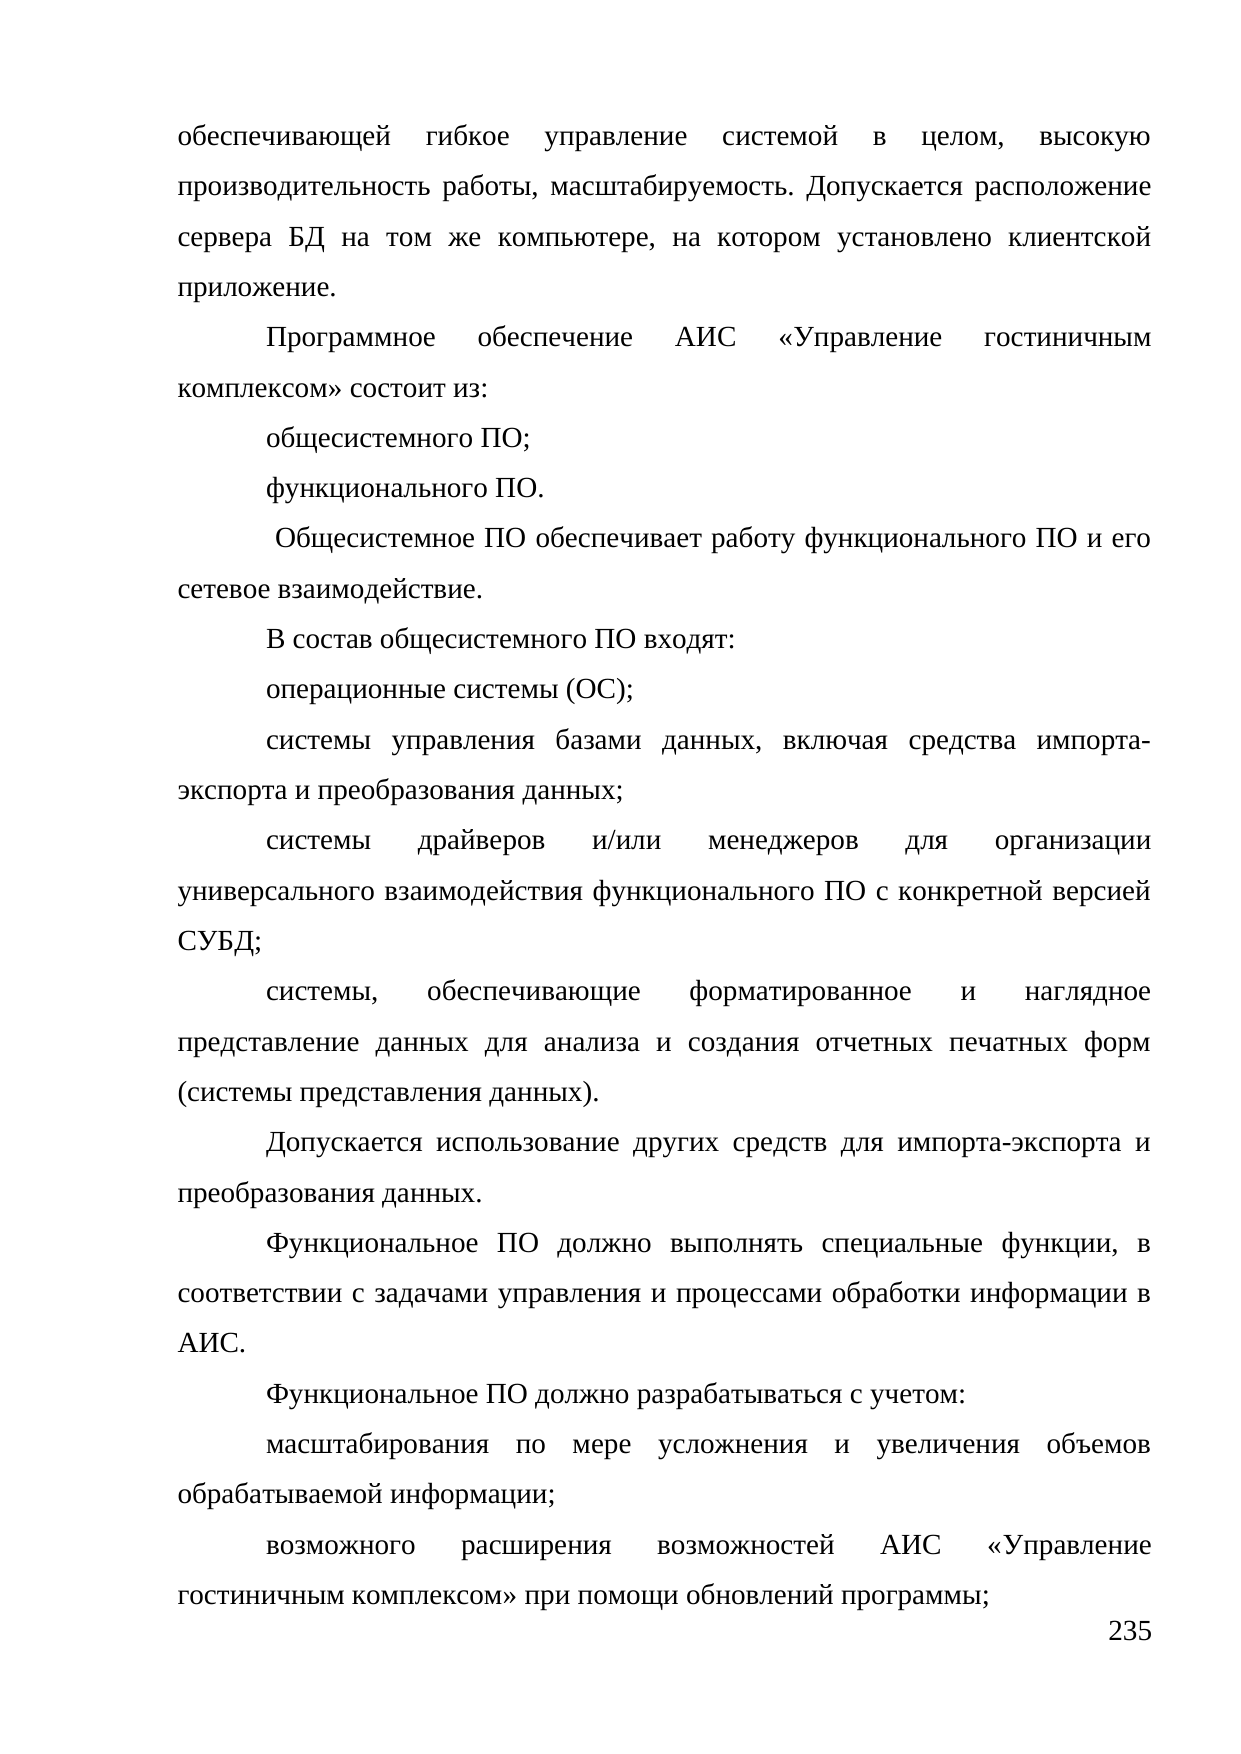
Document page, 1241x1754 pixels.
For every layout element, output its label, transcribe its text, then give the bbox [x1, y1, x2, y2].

text операционные системы (OC); [177, 672, 1152, 705]
text Общесистемное ПО обеспечивает работу функционального ПО и его сетевое взаимодействие. [177, 521, 1152, 604]
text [177, 118, 1152, 303]
text системы управления базами данных, включая средства импорта-экспорта и преобразования данных; [177, 722, 1152, 806]
text системы, обеспечивающие форматированное и наглядное представление данных для анализа и создания отчетных печатных форм (системы представления данных). [177, 973, 1152, 1108]
text В состав общесистемного ПО входят: [177, 621, 1152, 655]
text общесистемного ПО; [177, 420, 1152, 453]
text возможного расширения возможностей АИС «Управление гостиничным комплексом» при помощи обновлений программы; [177, 1527, 1152, 1611]
text Функциональное ПО должно выполнять специальные функции, в соответствии с задачами управления и процессами обработки информации в АИС. [177, 1225, 1152, 1359]
text системы драйверов и/или менеджеров для организации универсального взаимодействия функционального ПО с конкретной версией СУБД; [177, 822, 1152, 957]
text Допускается использование других средств для импорта-экспорта и преобразования данных. [177, 1124, 1152, 1208]
text функционального ПО. [177, 470, 1152, 504]
text Функциональное ПО должно разрабатываться с учетом: [177, 1376, 1152, 1409]
text масштабирования по мере усложнения и увеличения объемов обрабатываемой информации; [177, 1426, 1152, 1510]
text Программное обеспечение АИС «Управление гостиничным комплексом» состоит из: [177, 319, 1152, 403]
